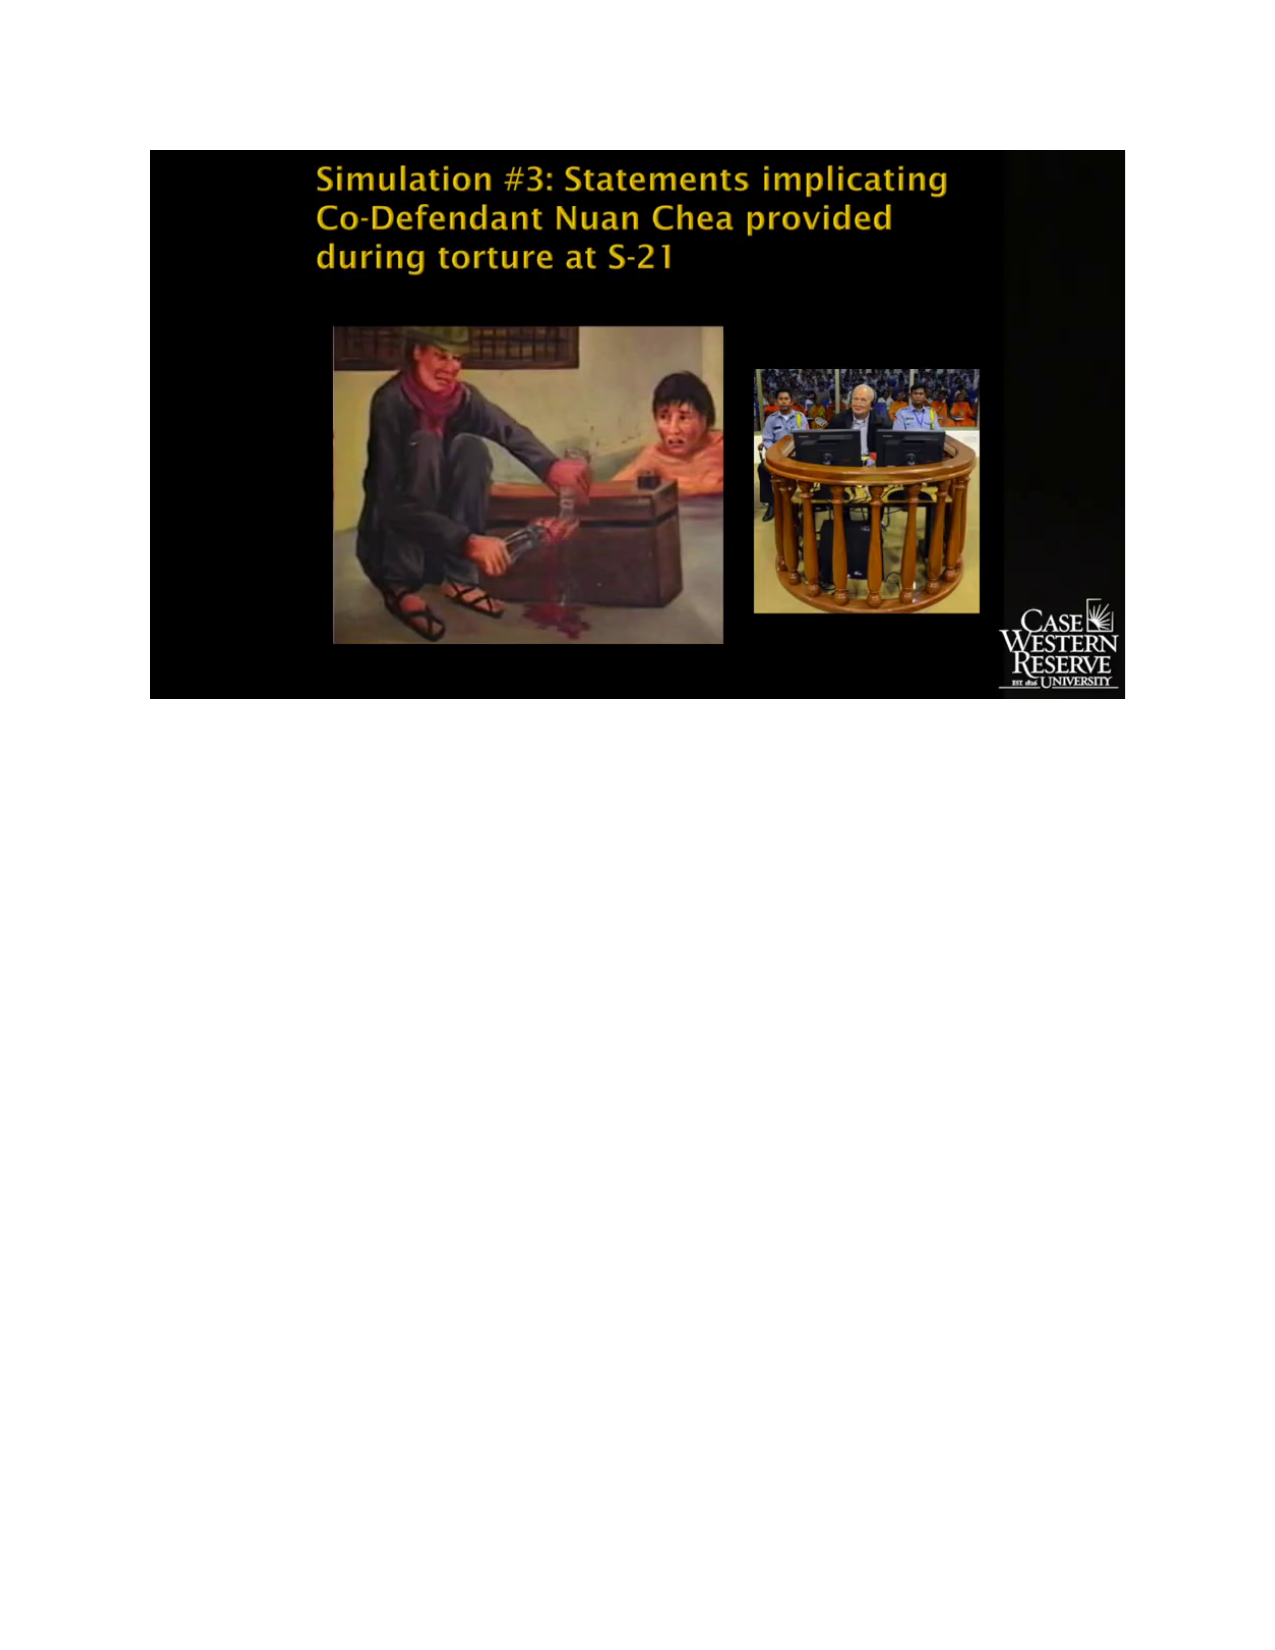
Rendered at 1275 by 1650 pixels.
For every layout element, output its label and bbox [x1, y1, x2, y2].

picture [150, 150, 1125, 699]
